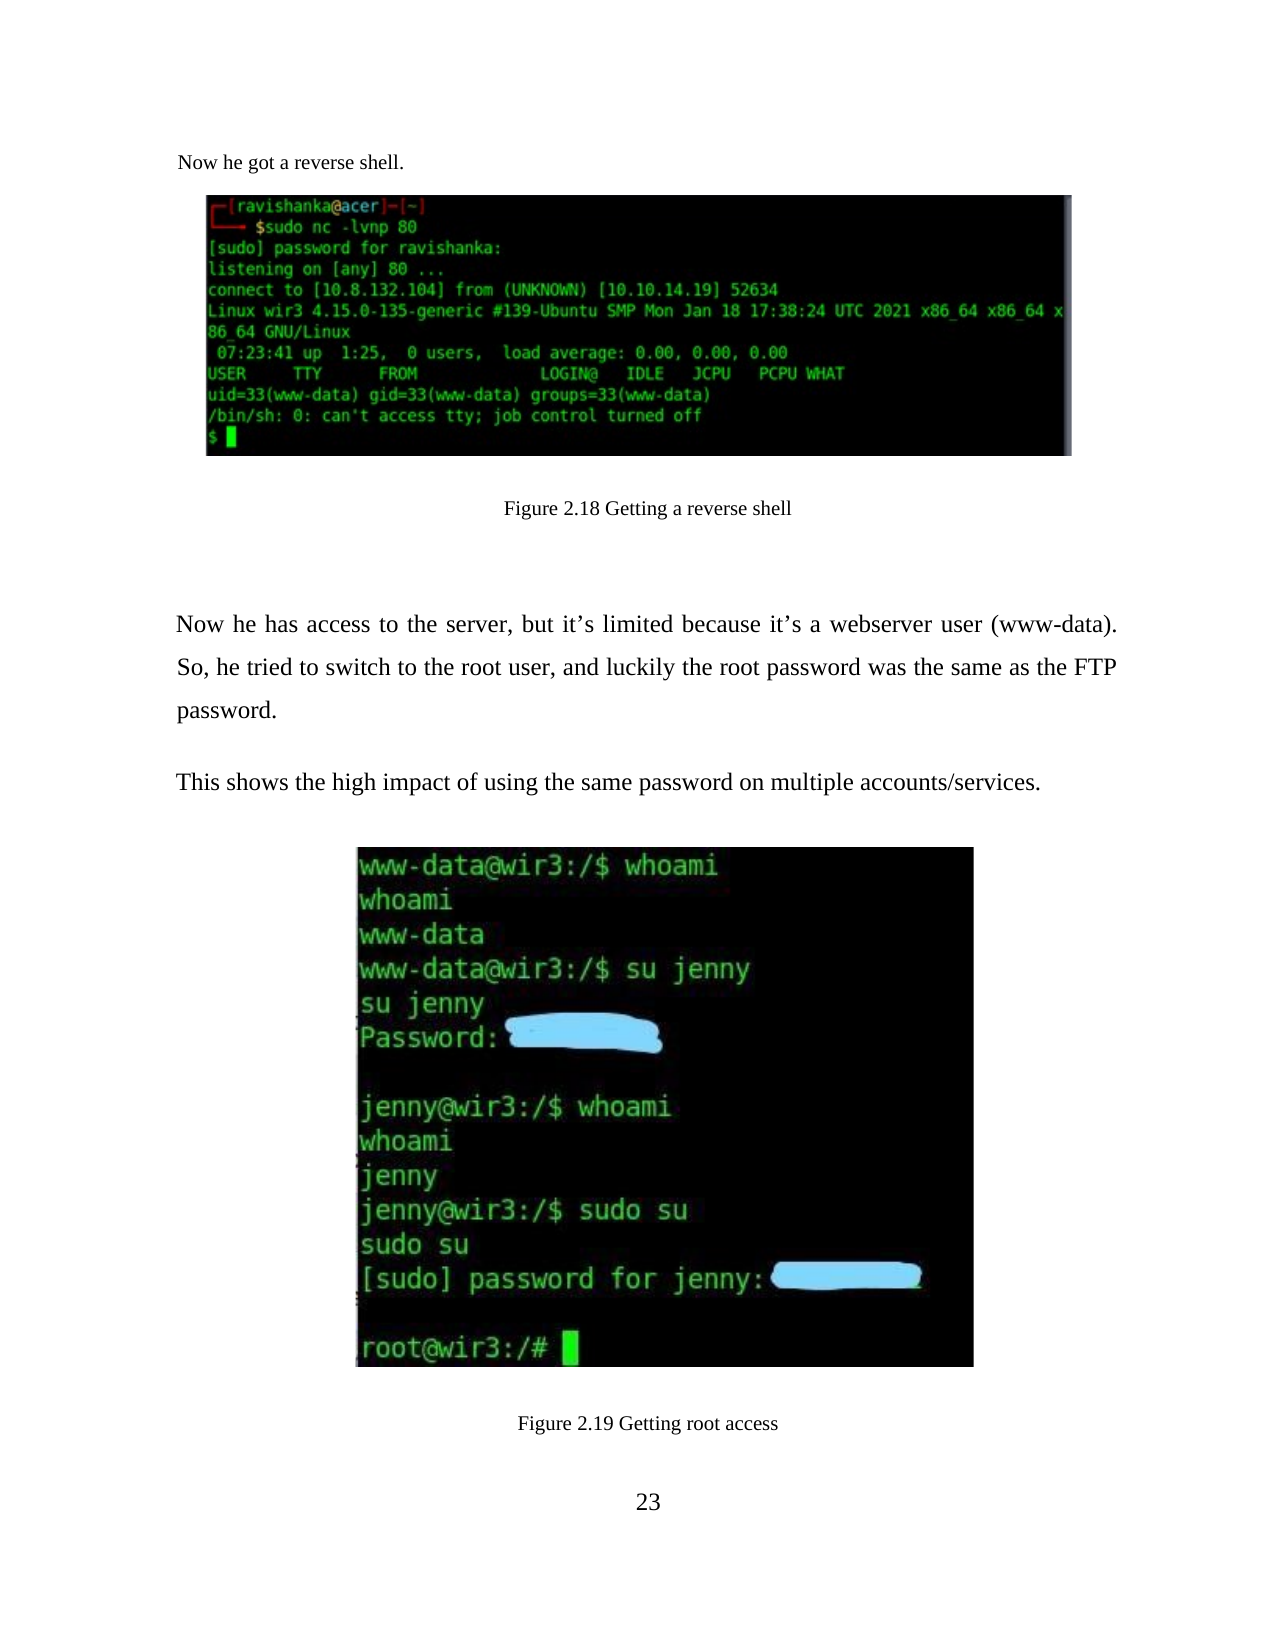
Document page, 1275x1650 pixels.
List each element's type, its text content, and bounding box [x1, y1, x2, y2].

picture [205, 195, 1072, 456]
picture [355, 847, 974, 1367]
text Now he has access to the server, but it’s limited because it’s a webserver user (www-data). So, he tried to switch to the root user, and luckily the root password was the same as the FTP password. [176, 609, 1120, 724]
text This shows the high impact of using the same password on multiple accounts/services. [176, 767, 1120, 795]
text Now he got a reverse shell. [177, 150, 1118, 174]
